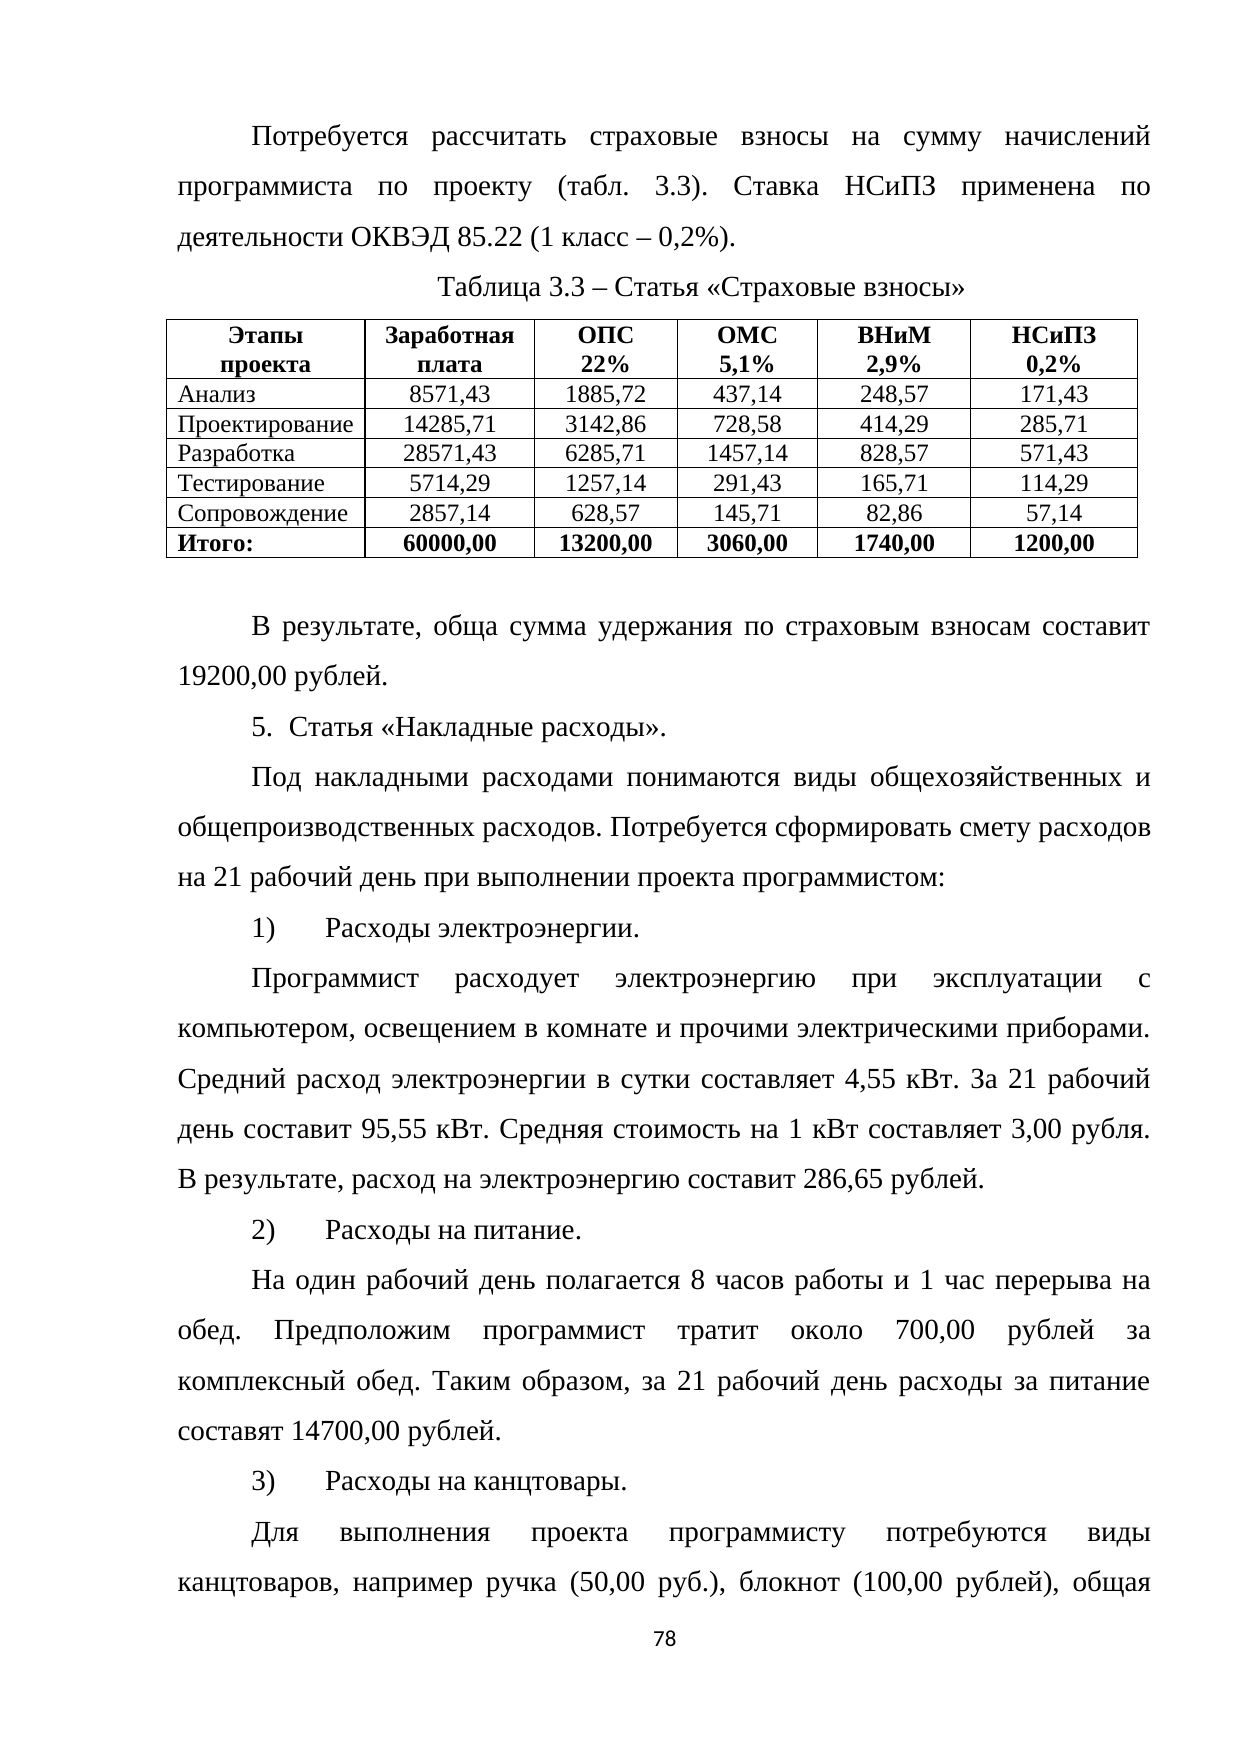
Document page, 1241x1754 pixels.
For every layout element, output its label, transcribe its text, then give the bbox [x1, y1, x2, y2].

table_cell 1257,14 [535, 468, 677, 497]
table_cell Итого: [167, 528, 364, 557]
table_cell Разработка [167, 439, 364, 467]
table_cell 114,29 [971, 468, 1137, 497]
table_cell 248,57 [818, 379, 970, 408]
table_cell 437,14 [678, 379, 817, 408]
table_cell 145,71 [678, 498, 817, 527]
table_cell 57,14 [971, 498, 1137, 527]
text Под накладными расходами понимаются виды общехозяйственных и общепроизводственных расходов. Потребуется сформировать смету расходов на 21 рабочий день при выполнении проекта программистом: [177, 759, 1152, 893]
table_cell 628,57 [535, 498, 677, 527]
list Расходы на канцтовары. [177, 1463, 1152, 1497]
table_cell 3060,00 [678, 528, 817, 557]
table_cell 414,29 [818, 409, 970, 437]
text Таблица 3.3 – Статья «Страховые взносы» [177, 269, 1152, 303]
table_cell 28571,43 [366, 439, 534, 467]
list Расходы электроэнергии. [177, 910, 1152, 943]
table_cell Тестирование [167, 468, 364, 497]
table_header Этапы проекта [167, 320, 364, 378]
table_cell Сопровождение [167, 498, 364, 527]
table_cell 1740,00 [818, 528, 970, 557]
list Статья «Накладные расходы». [251, 709, 1152, 742]
table_cell 285,71 [971, 409, 1137, 437]
table_cell 3142,86 [535, 409, 677, 437]
list На один рабочий день полагается 8 часов работы и 1 час перерыва на обед. Предположим программист тратит около 700,00 рублей за комплексный обед. Таким образом, за 21 рабочий день расходы за питание составят 14700,00 рублей. [177, 1262, 1152, 1447]
table_header НСиПЗ 0,2% [971, 320, 1137, 378]
text В результате, обща сумма удержания по страховым взносам составит 19200,00 рублей. [177, 608, 1152, 692]
table_cell 8571,43 [366, 379, 534, 408]
table_header ОПС 22% [535, 320, 677, 378]
list Расходы на питание. [177, 1212, 1152, 1245]
table_cell 571,43 [971, 439, 1137, 467]
list Потребуется рассчитать страховые взносы на сумму начислений программиста по проекту (табл. 3.3). Ставка НСиПЗ применена по деятельности ОКВЭД 85.22 (1 класс – 0,2%). [177, 118, 1152, 252]
list Программист расходует электроэнергию при эксплуатации с компьютером, освещением в комнате и прочими электрическими приборами. Средний расход электроэнергии в сутки составляет 4,55 кВт. За 21 рабочий день составит 95,55 кВт. Средняя стоимость на 1 кВт составляет 3,00 рубля. В результате, расход на электроэнергию составит 286,65 рублей. [177, 960, 1152, 1195]
table_cell 14285,71 [366, 409, 534, 437]
table_cell 171,43 [971, 379, 1137, 408]
table_cell 1457,14 [678, 439, 817, 467]
table_cell Анализ [167, 379, 364, 408]
table_cell 5714,29 [366, 468, 534, 497]
table_header ВНиМ 2,9% [818, 320, 970, 378]
table_cell 728,58 [678, 409, 817, 437]
table_cell 291,43 [678, 468, 817, 497]
table_cell Проектирование [167, 409, 364, 437]
table_cell 1200,00 [971, 528, 1137, 557]
table_cell 828,57 [818, 439, 970, 467]
table_cell 6285,71 [535, 439, 677, 467]
table_cell 13200,00 [535, 528, 677, 557]
table_cell 82,86 [818, 498, 970, 527]
table_header ОМС 5,1% [678, 320, 817, 378]
table_cell 1885,72 [535, 379, 677, 408]
table_header Заработная плата [366, 320, 534, 378]
table_cell 165,71 [818, 468, 970, 497]
table_cell 2857,14 [366, 498, 534, 527]
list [177, 1514, 1152, 1597]
table_cell 60000,00 [366, 528, 534, 557]
